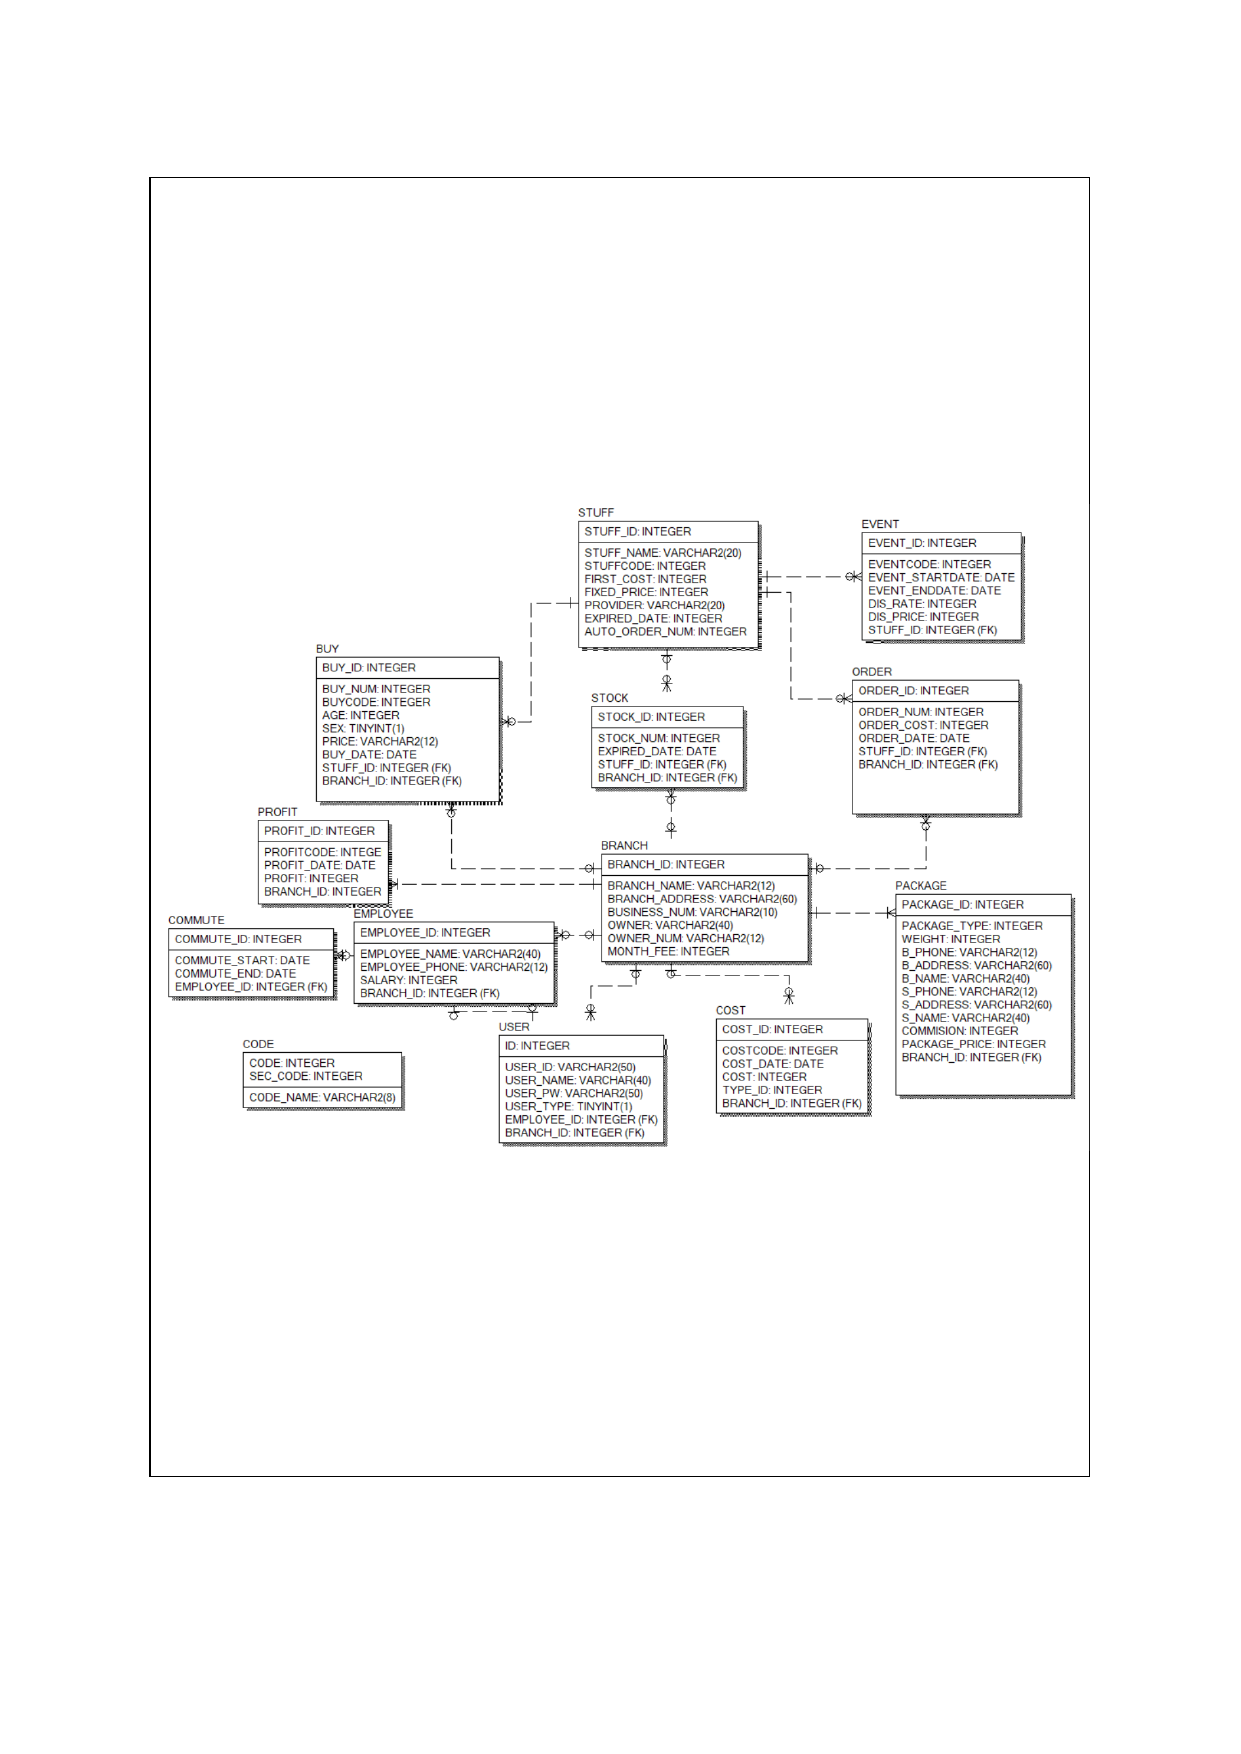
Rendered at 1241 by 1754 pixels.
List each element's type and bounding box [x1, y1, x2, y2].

picture [161, 504, 1090, 1151]
table_cell [151, 178, 1089, 1476]
